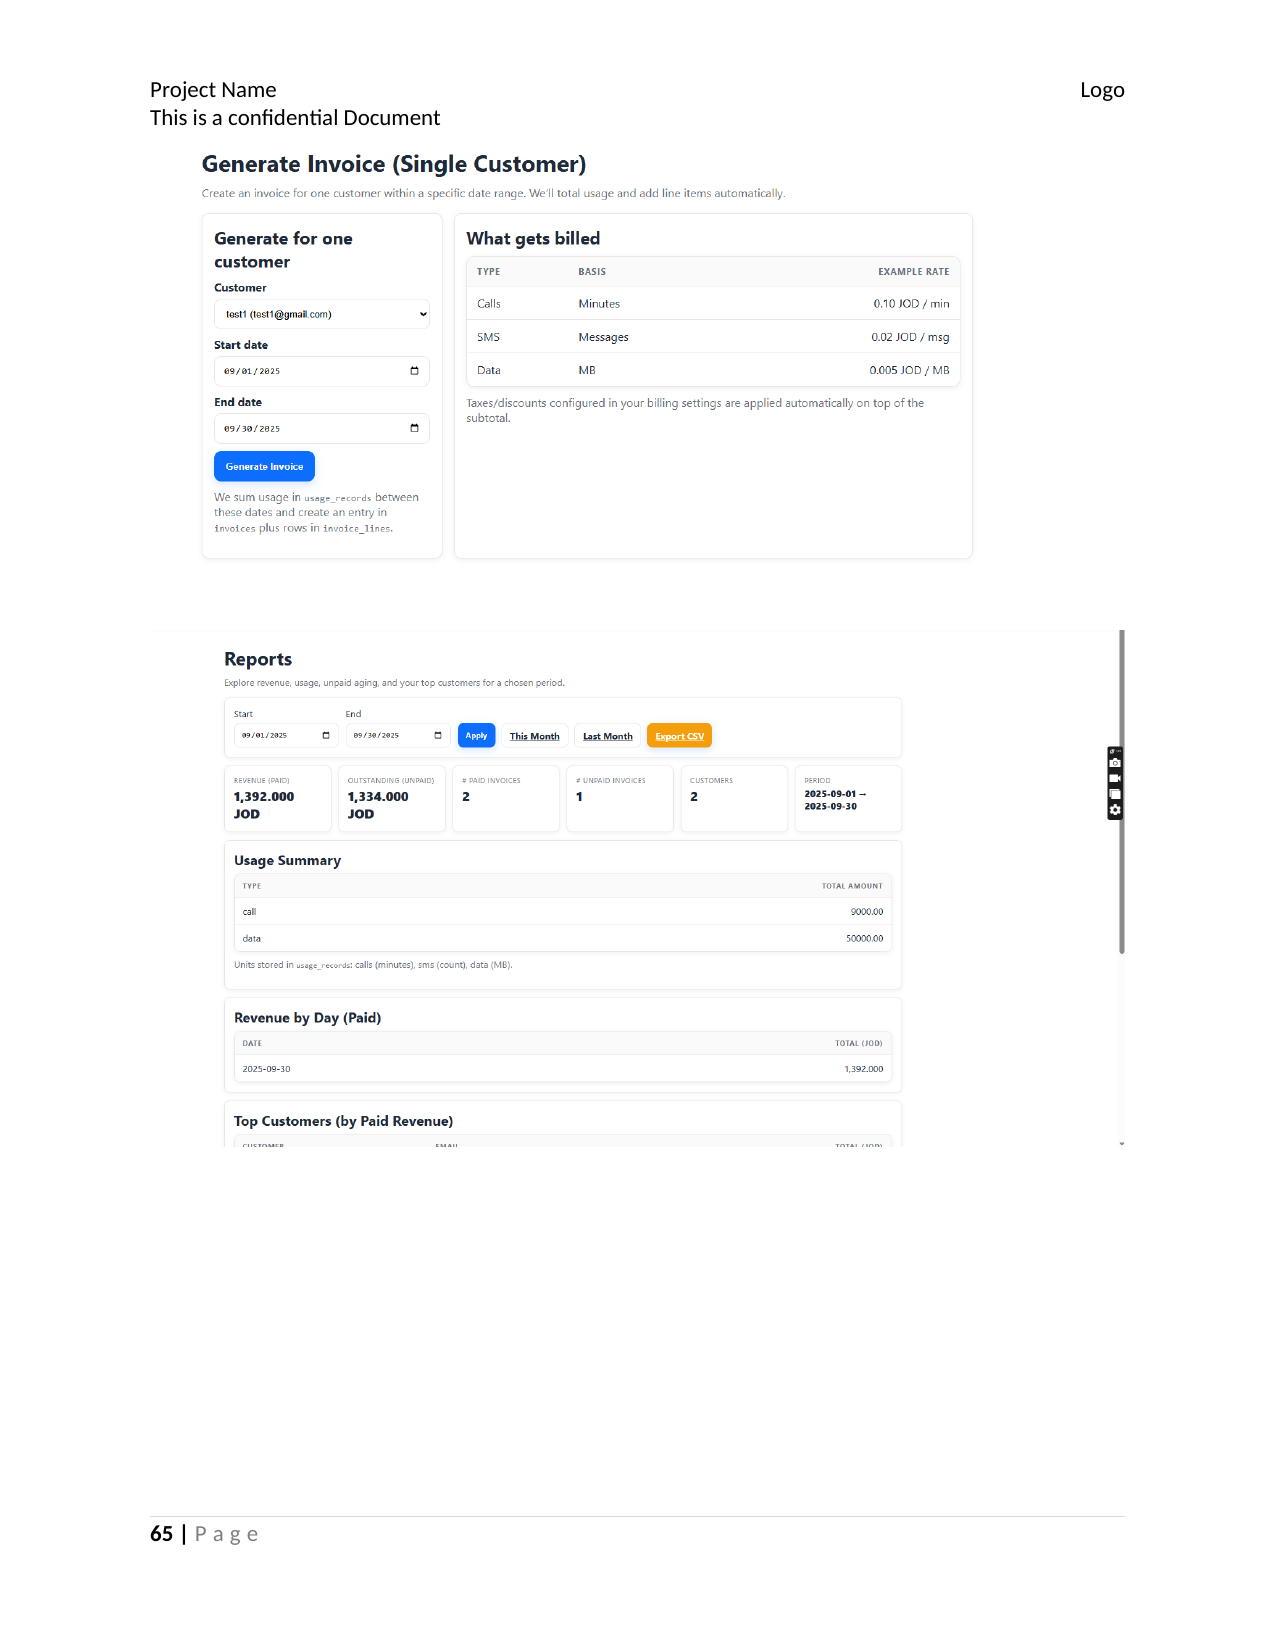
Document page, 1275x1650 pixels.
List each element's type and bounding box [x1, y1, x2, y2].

picture [150, 150, 1125, 611]
picture [150, 630, 1125, 1147]
